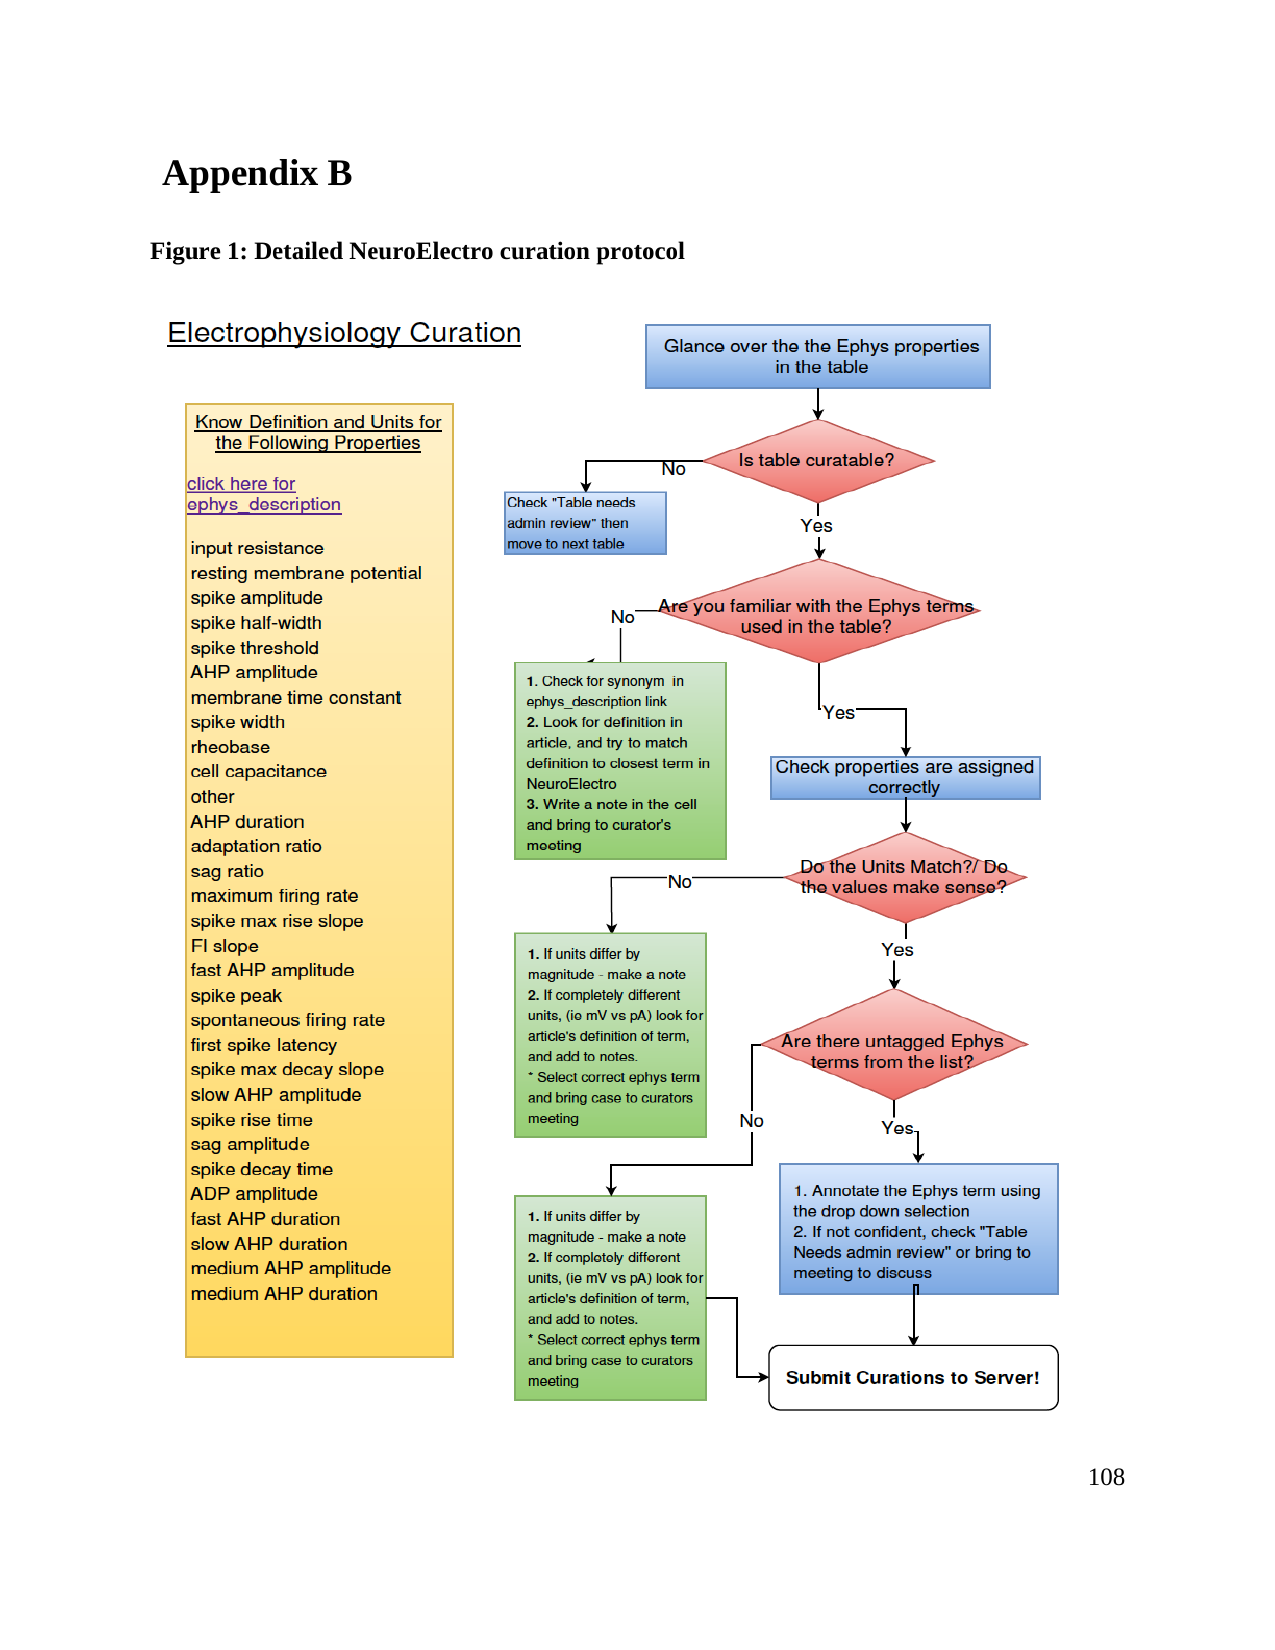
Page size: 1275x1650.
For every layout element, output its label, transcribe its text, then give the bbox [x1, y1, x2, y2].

subtitle Appendix B [162, 150, 1125, 193]
picture [150, 293, 1098, 1444]
text Figure 1: Detailed NeuroElectro curation protocol [150, 236, 1125, 265]
